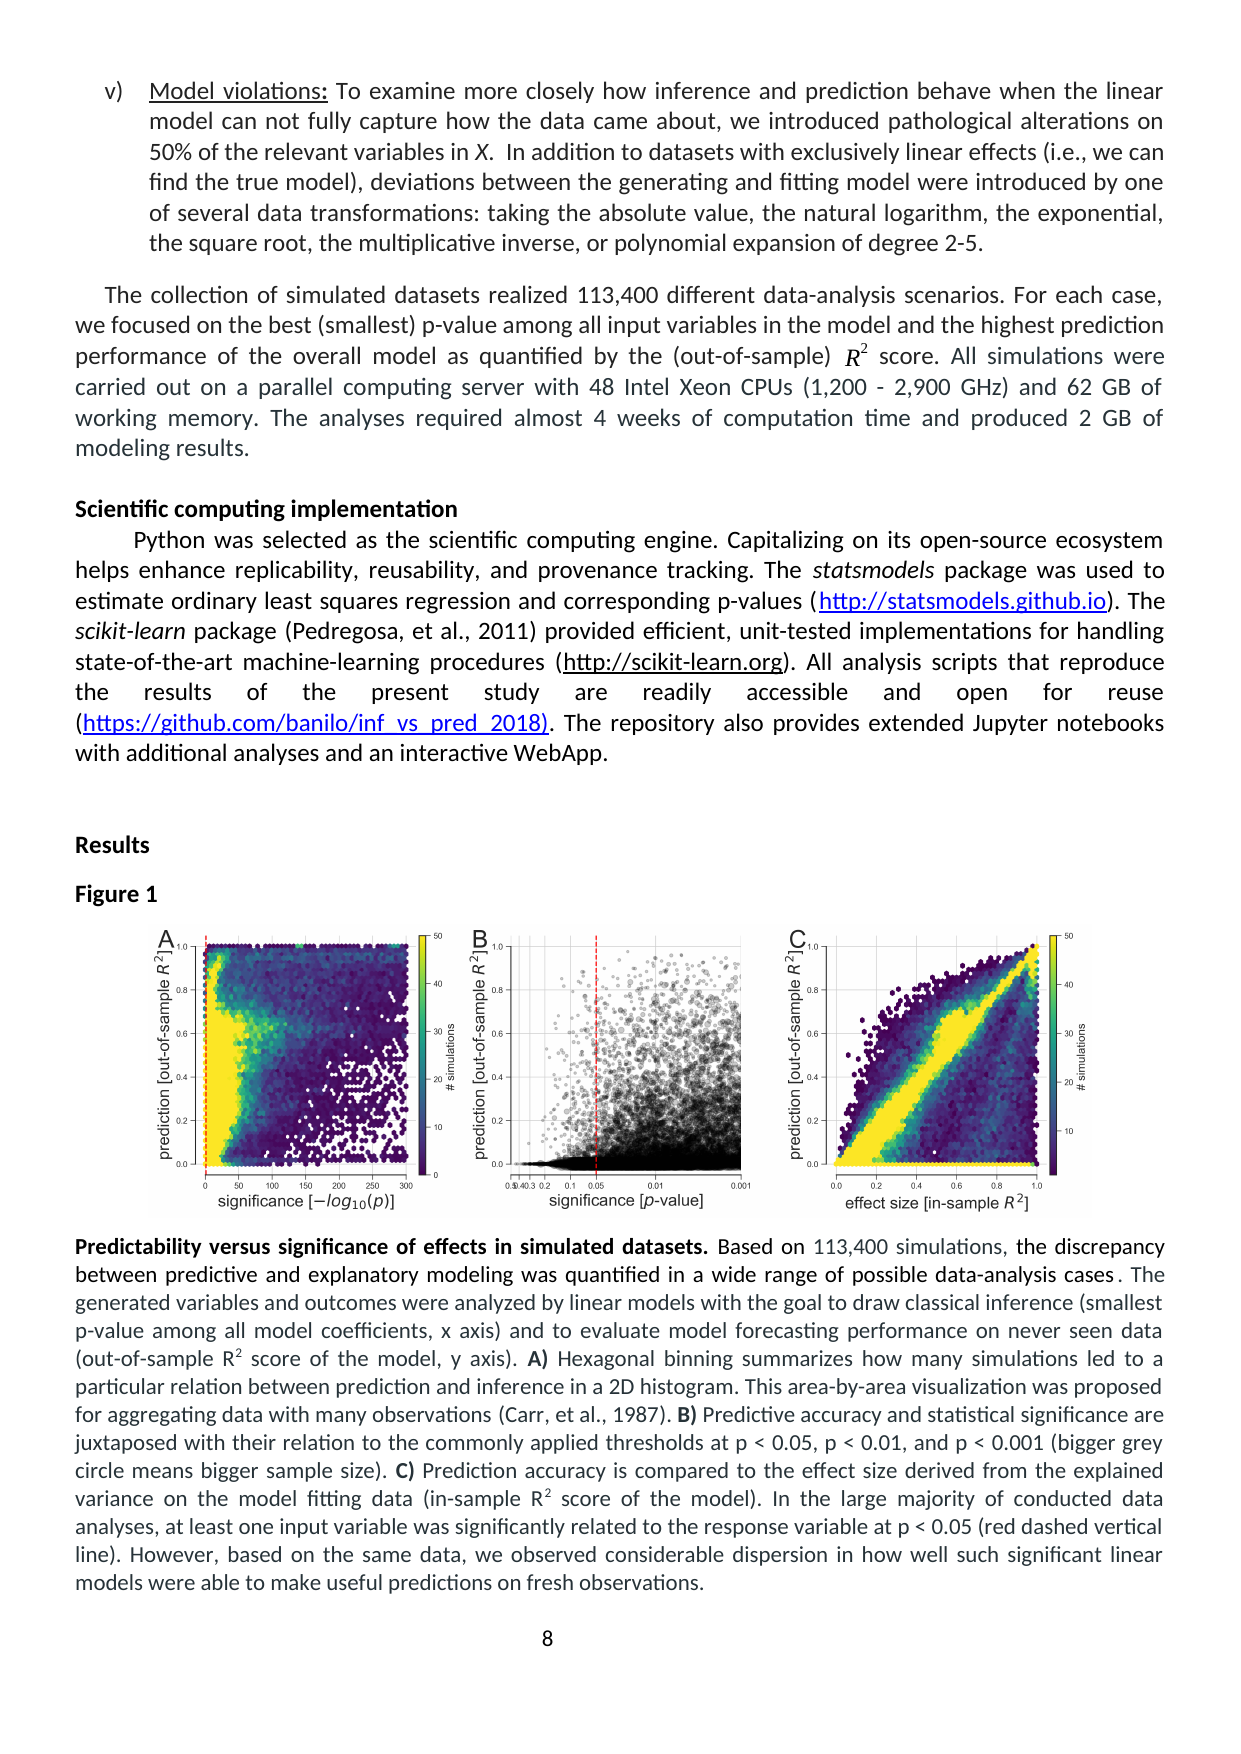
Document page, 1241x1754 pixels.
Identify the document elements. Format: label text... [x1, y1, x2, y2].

text Results [75, 829, 1165, 859]
text Figure 1 [75, 878, 1165, 909]
text Python was selected as the scientific computing engine. Capitalizing on its open-source ecosystem helps enhance replicability, reusability, and provenance tracking. The statsmodels package was used to estimate ordinary least squares regression and corresponding p-values (http://statsmodels.github.io). The scikit-learn package (Pedregosa, et al., 2011) provided efficient, unit-tested implementations for handling state-of-the-art machine-learning procedures (http://scikit-learn.org). All analysis scripts that reproduce the results of the present study are readily accessible and open for reuse (https://github.com/banilo/inf_vs_pred_2018). The repository also provides extended Jupyter notebooks with additional analyses and an interactive WebApp. [75, 524, 1165, 768]
text Predictability versus significance of effects in simulated datasets. Based on 113,400 simulations, the discrepancy between predictive and explanatory modeling was quantified in a wide range of possible data-analysis cases. The generated variables and outcomes were analyzed by linear models with the goal to draw classical inference (smallest p-value among all model coefficients, x axis) and to evaluate model forecasting performance on never seen data (out-of-sample R2 score of the model, y axis). A) Hexagonal binning summarizes how many simulations led to a particular relation between prediction and inference in a 2D histogram. This area-by-area visualization was proposed for aggregating data with many observations (Carr, et al., 1987). B) Predictive accuracy and statistical significance are juxtaposed with their relation to the commonly applied thresholds at p < 0.05, p < 0.01, and p < 0.001 (bigger grey circle means bigger sample size). C) Prediction accuracy is compared to the effect size derived from the explained variance on the model fitting data (in-sample R2 score of the model). In the large majority of conducted data analyses, at least one input variable was significantly related to the response variable at p < 0.05 (red dashed vertical line). However, based on the same data, we observed considerable dispersion in how well such significant linear models were able to make useful predictions on fresh observations. [75, 1232, 1165, 1596]
list Model violations: To examine more closely how inference and prediction behave when the linear model can not fully capture how the data came about, we introduced pathological alterations on 50% of the relevant variables in X. In addition to datasets with exclusively linear effects (i.e., we can find the true model), deviations between the generating and fitting model were introduced by one of several data transformations: taking the absolute value, the natural logarithm, the exponential, the square root, the multiplicative inverse, or polynomial expansion of degree 2-5. [104, 75, 1165, 258]
picture [148, 924, 1093, 1218]
text The collection of simulated datasets realized 113,400 different data-analysis scenarios. For each case, we focused on the best (smallest) p-value among all input variables in the model and the highest prediction performance of the overall model as quantified by the (out-of-sample) score. All simulations were carried out on a parallel computing server with 48 Intel Xeon CPUs (1,200 - 2,900 GHz) and 62 GB of working memory. The analyses required almost 4 weeks of computation time and produced 2 GB of modeling results. [75, 279, 1165, 463]
text Scientific computing implementation [75, 493, 1165, 524]
